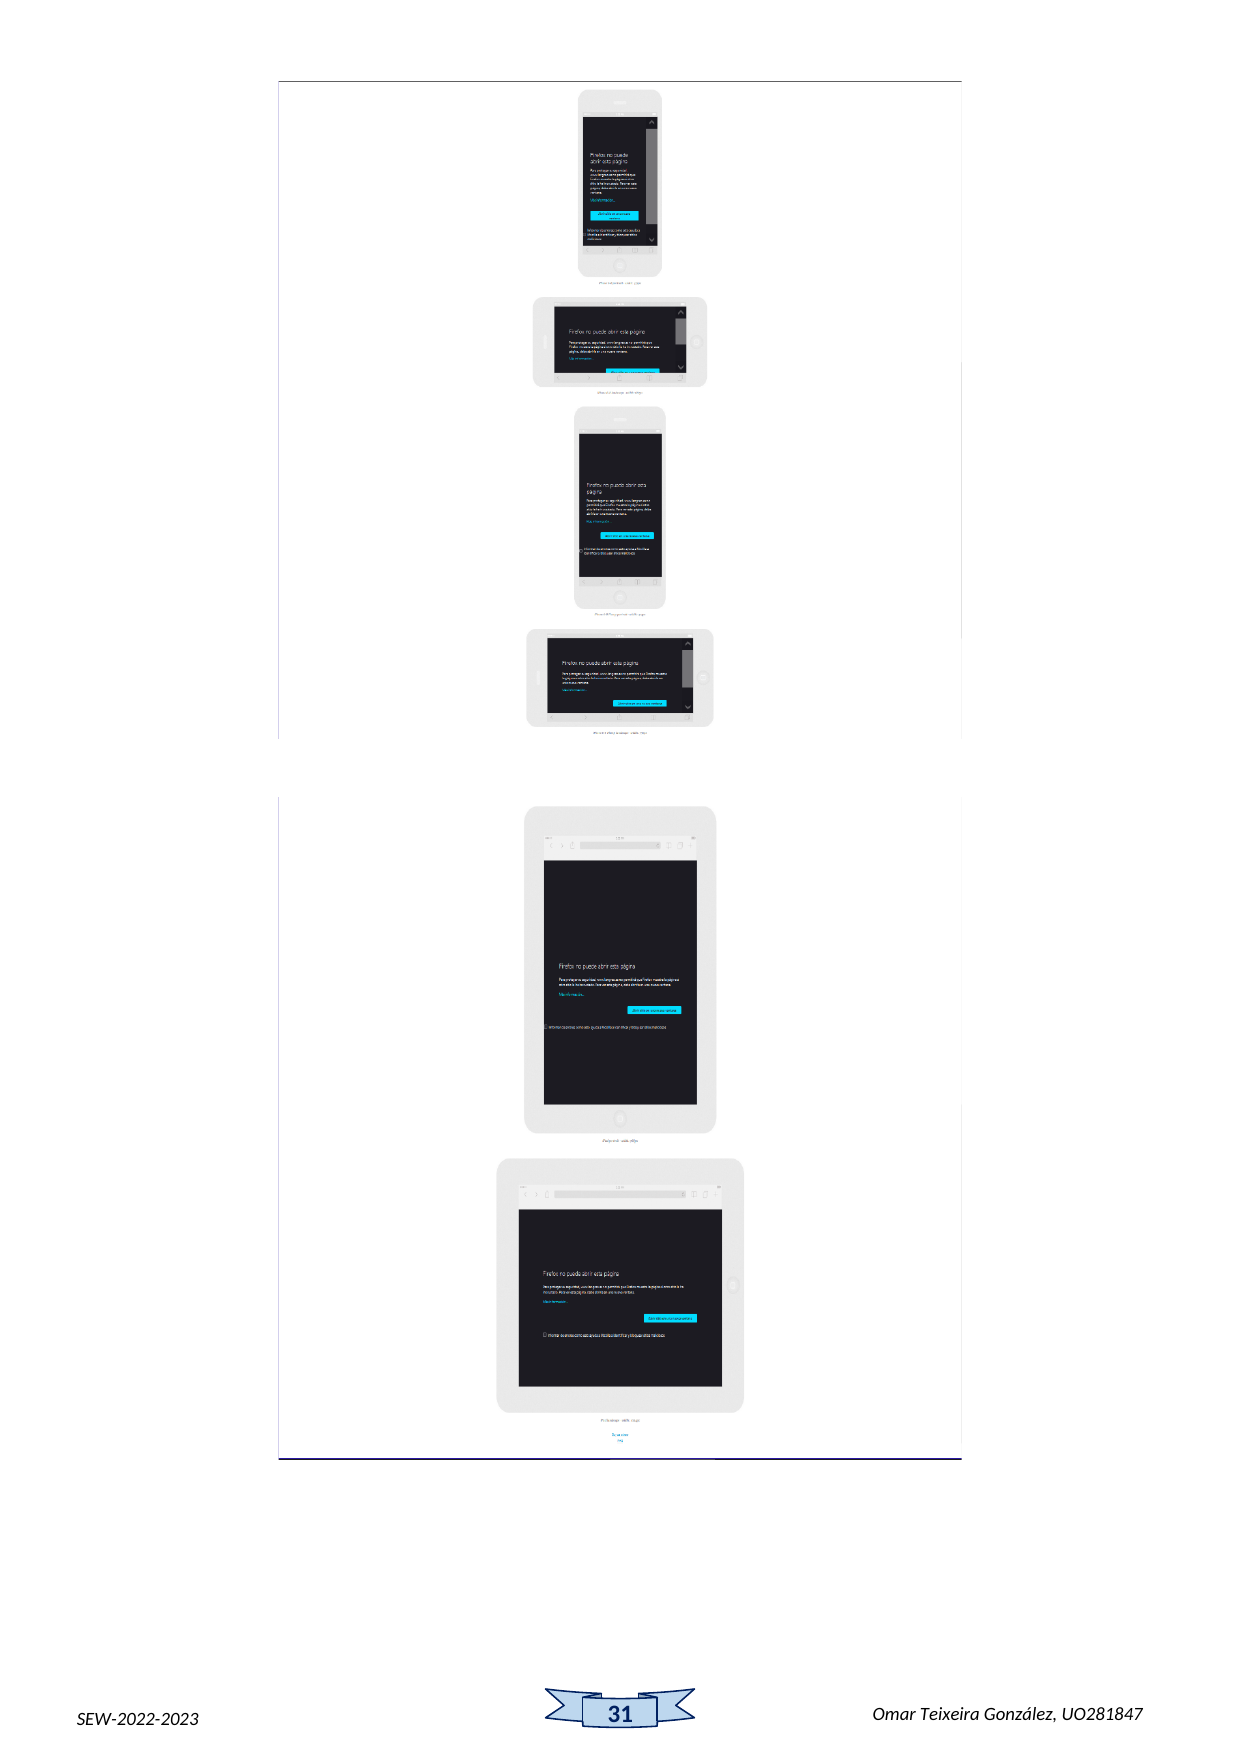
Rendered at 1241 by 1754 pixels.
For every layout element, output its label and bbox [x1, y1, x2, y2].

picture [278, 81, 962, 739]
picture [278, 797, 962, 1460]
